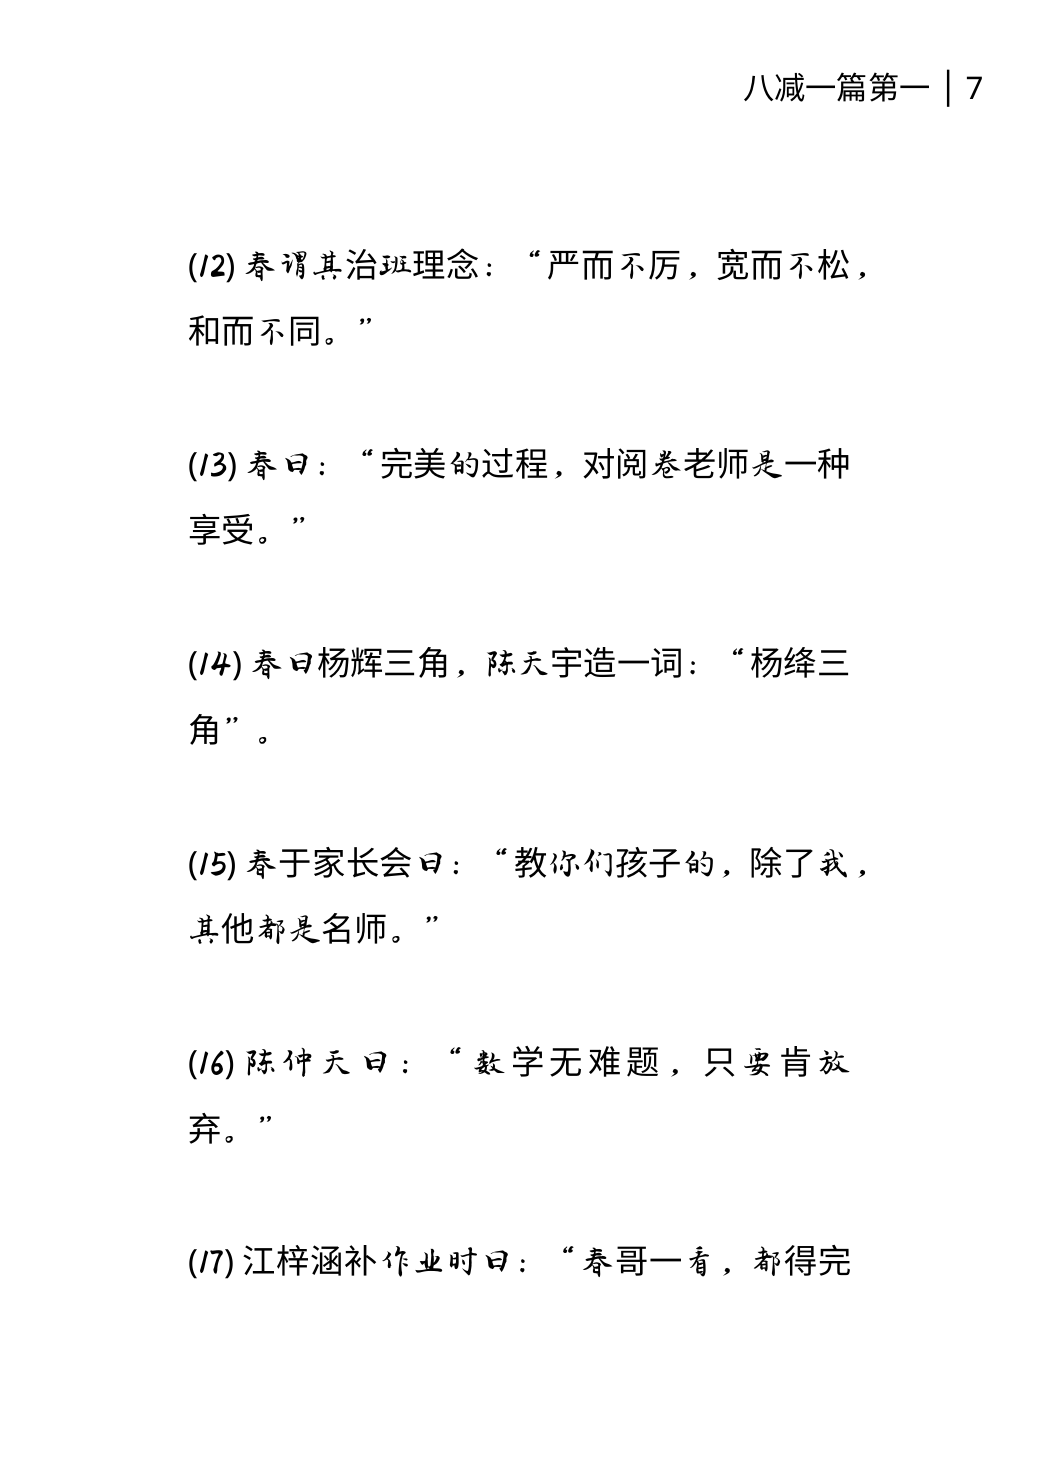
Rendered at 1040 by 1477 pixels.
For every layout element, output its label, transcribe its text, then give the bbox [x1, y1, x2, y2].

list 春曰：“完美的过程，对阅卷老师是一种享受。” [188, 432, 852, 565]
list 春于家长会曰：“教你们孩子的，除了我，其他都是名师。” [188, 831, 852, 964]
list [188, 1230, 852, 1296]
list 春曰杨辉三角，陈天宇造一词：“杨绛三角”。 [188, 632, 852, 764]
list 陈仲天曰：“数学无难题，只要肯放弃。” [188, 1030, 852, 1163]
list 春谓其治班理念：“严而不厉，宽而不松，和而不同。” [188, 233, 852, 366]
